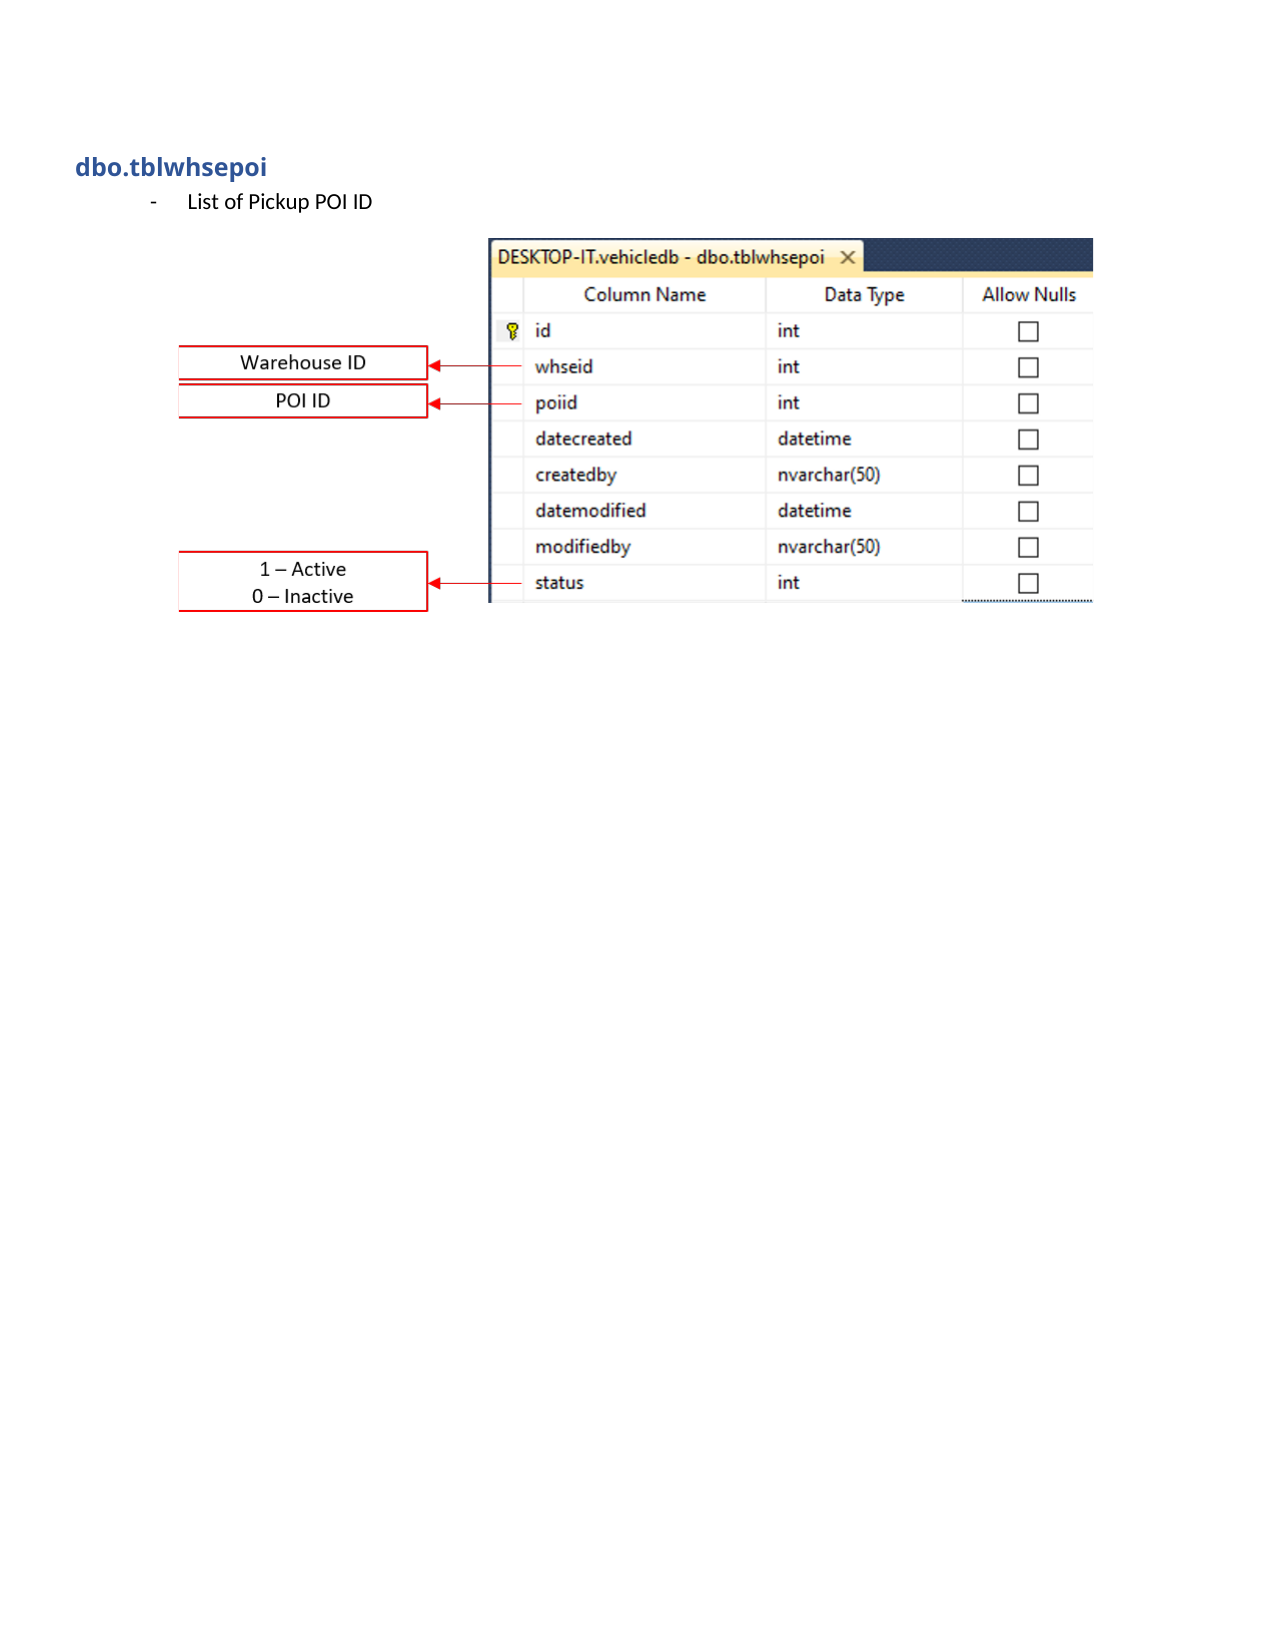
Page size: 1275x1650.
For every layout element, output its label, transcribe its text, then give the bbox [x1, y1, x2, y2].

picture [177, 238, 1093, 619]
list List of Pickup POI ID [150, 187, 1200, 215]
subtitle dbo.tblwhsepoi [75, 150, 1200, 184]
